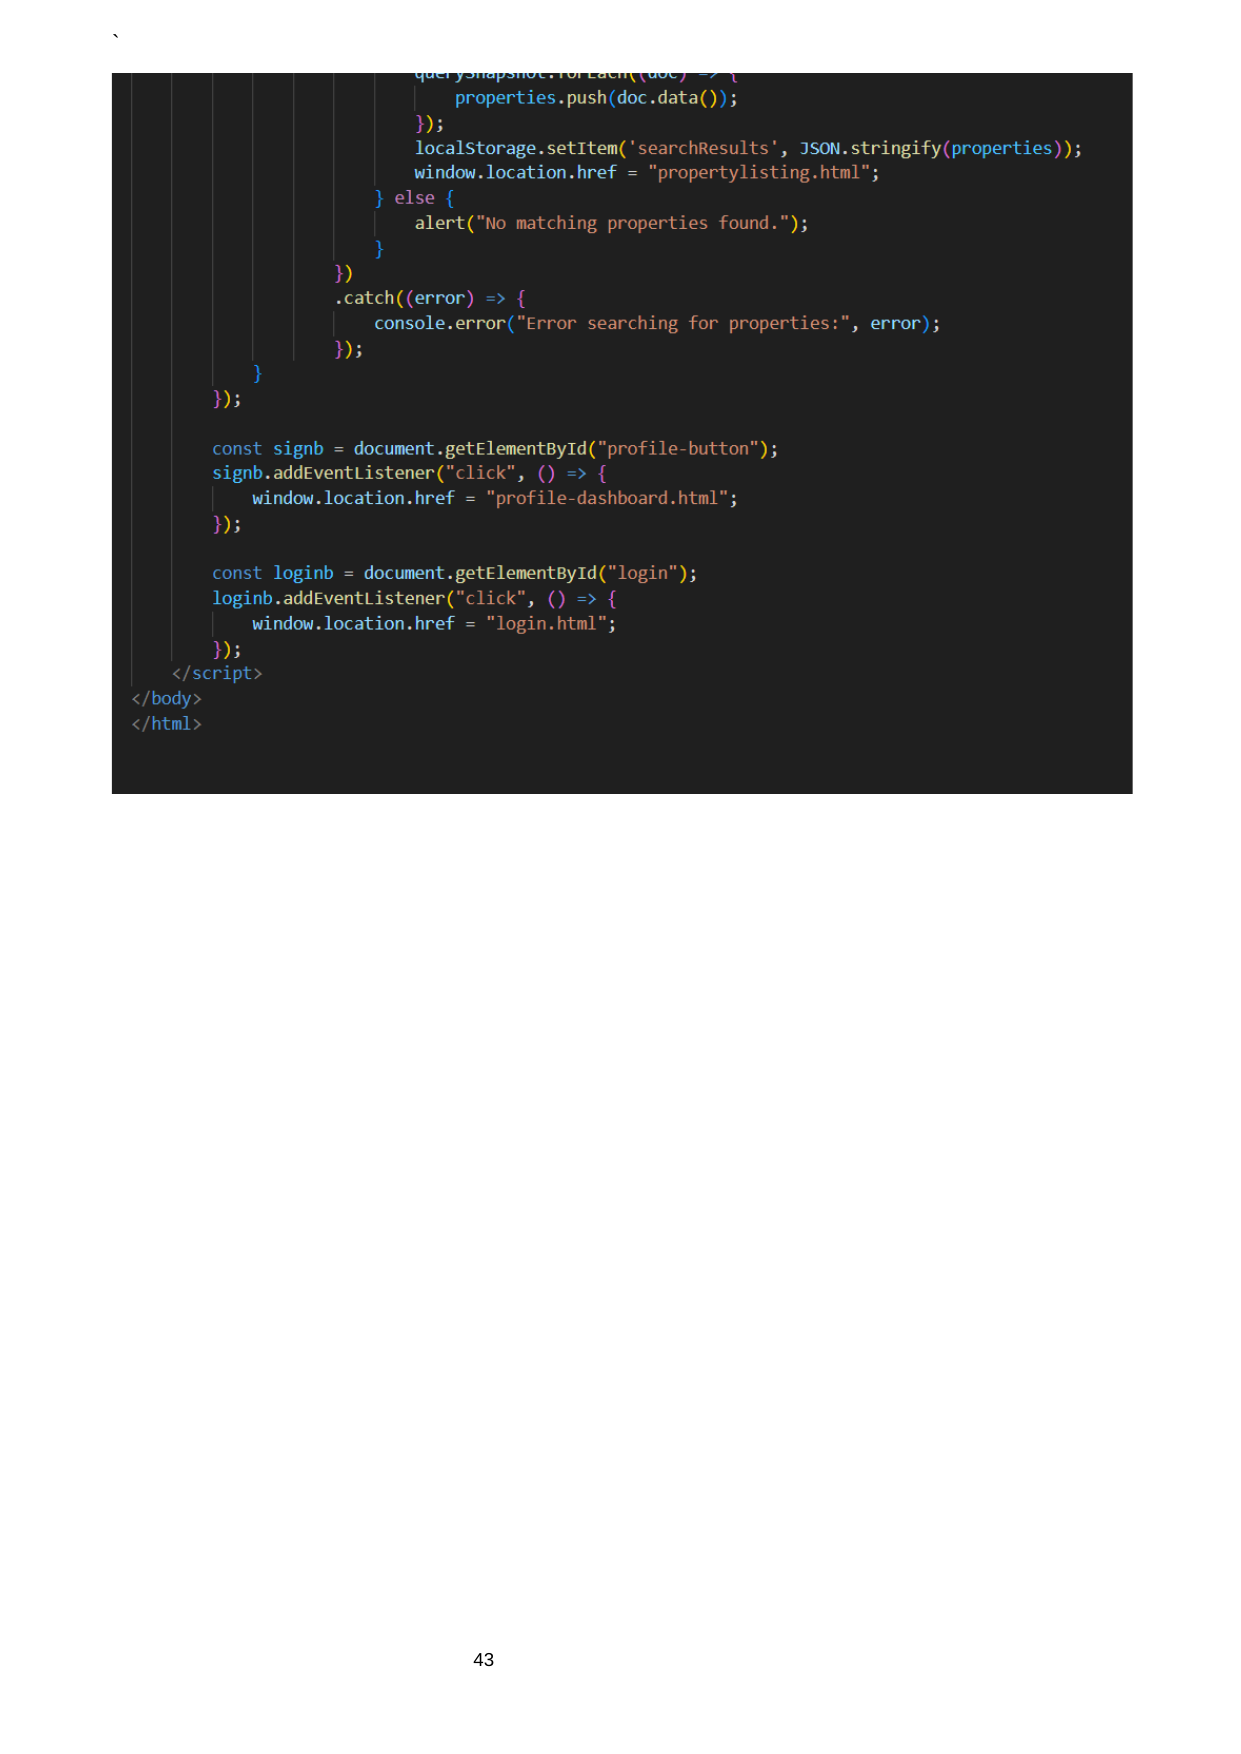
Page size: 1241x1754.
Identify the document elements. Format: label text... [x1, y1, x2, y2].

picture [111, 73, 1133, 794]
